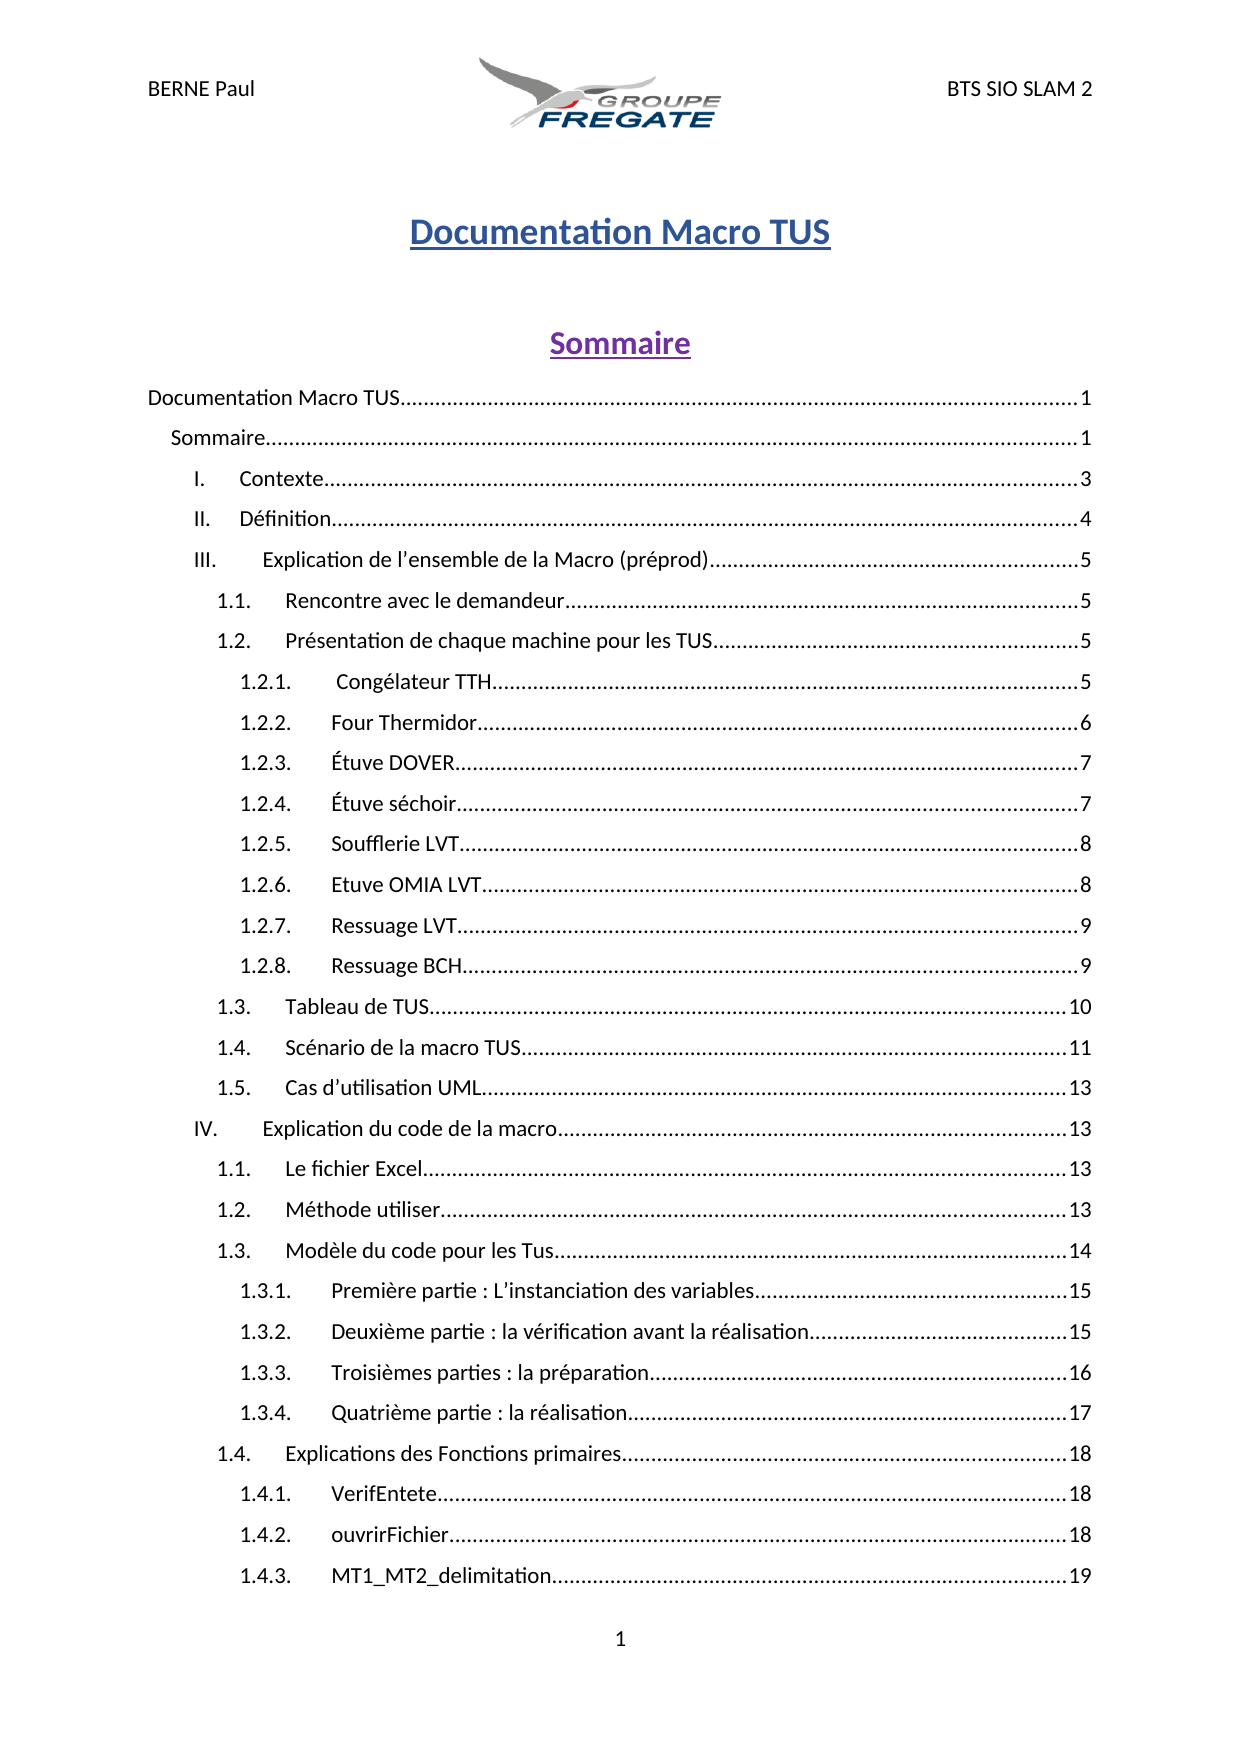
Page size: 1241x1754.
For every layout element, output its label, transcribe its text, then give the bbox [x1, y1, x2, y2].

text 1.3. Tableau de TUS 10 [216, 992, 1093, 1020]
text 1.4. Scénario de la macro TUS 11 [216, 1033, 1093, 1061]
text 1.3.3. Troisièmes parties : la préparation 16 [239, 1358, 1093, 1386]
text 1.3.4. Quatrième partie : la réalisation 17 [239, 1398, 1093, 1426]
text 1.4.1. VerifEntete 18 [239, 1479, 1093, 1508]
text 1.4. Explications des Fonctions primaires 18 [216, 1439, 1093, 1467]
text 1.2.4. Étuve séchoir 7 [239, 789, 1093, 817]
text 1.4.3. MT1_MT2_delimitation 19 [239, 1561, 1093, 1589]
picture [472, 51, 729, 133]
text 1.1. Rencontre avec le demandeur 5 [216, 586, 1093, 614]
text 1.2.7. Ressuage LVT 9 [239, 911, 1093, 939]
text 1.3.2. Deuxième partie : la vérification avant la réalisation 15 [239, 1317, 1093, 1345]
text 1.2.3. Étuve DOVER 7 [239, 748, 1093, 776]
text 1.2. Méthode utiliser 13 [216, 1195, 1093, 1223]
text 1.3. Modèle du code pour les Tus 14 [216, 1236, 1093, 1264]
text 1.2. Présentation de chaque machine pour les TUS 5 [216, 626, 1093, 654]
text 1.2.6. Etuve OMIA LVT 8 [239, 870, 1093, 898]
text III. Explication de l’ensemble de la Macro (préprod) 5 [193, 545, 1093, 573]
text Sommaire 1 [171, 423, 1093, 451]
text II. Définition 4 [193, 504, 1093, 533]
text 1.3.1. Première partie : L’instanciation des variables 15 [239, 1276, 1093, 1304]
text IV. Explication du code de la macro 13 [193, 1114, 1093, 1142]
text Sommaire [148, 322, 1093, 363]
text 1.2.1. Congélateur TTH 5 [239, 667, 1093, 695]
text 1.4.2. ouvrirFichier 18 [239, 1520, 1093, 1548]
text Documentation Macro TUS 1 [148, 383, 1093, 411]
text 1.2.8. Ressuage BCH 9 [239, 951, 1093, 979]
text 1.1. Le fichier Excel 13 [216, 1154, 1093, 1183]
text I. Contexte 3 [193, 464, 1093, 492]
text 1.2.2. Four Thermidor 6 [239, 708, 1093, 736]
text 1.5. Cas d’utilisation UML 13 [216, 1073, 1093, 1101]
text Documentation Macro TUS [148, 208, 1093, 254]
text 1.2.5. Soufflerie LVT 8 [239, 829, 1093, 858]
